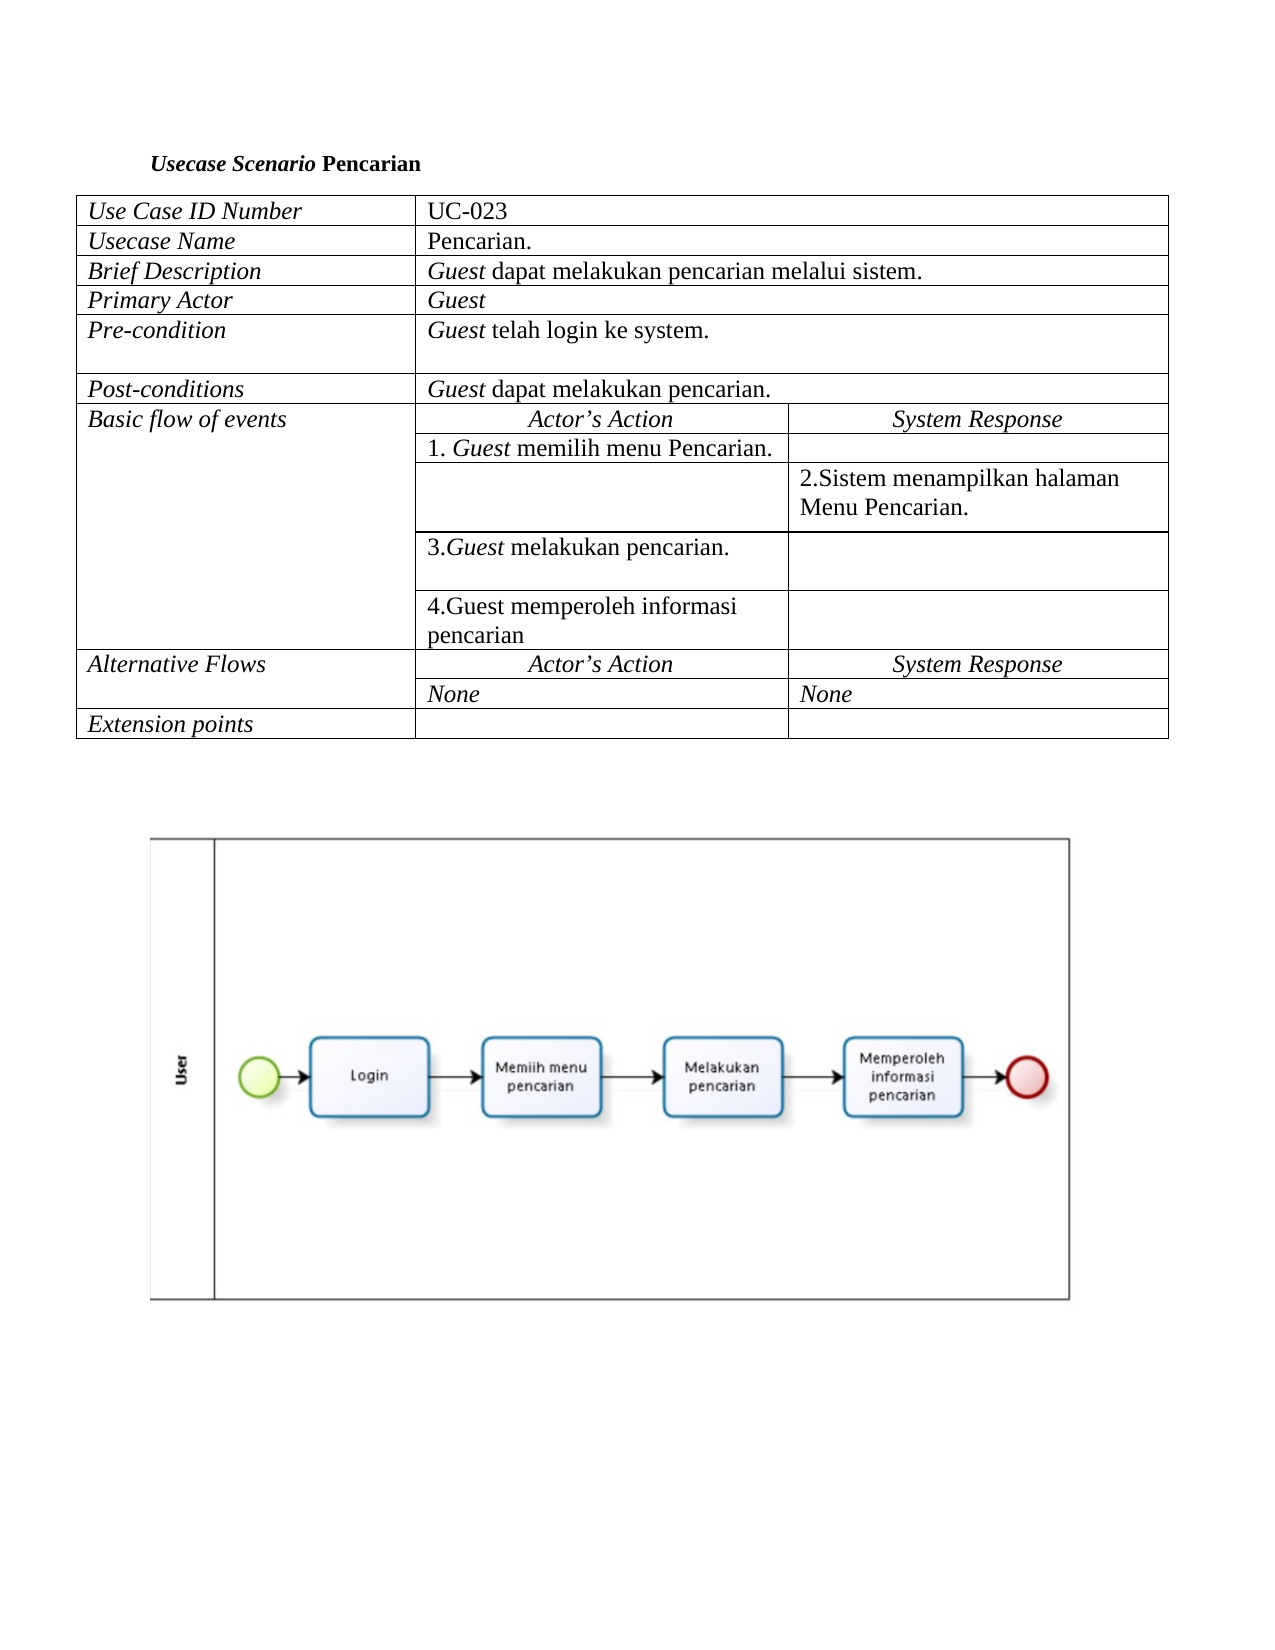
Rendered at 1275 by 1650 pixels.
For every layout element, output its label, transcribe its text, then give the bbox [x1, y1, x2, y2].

text Usecase Scenario Pencarian [150, 150, 1125, 176]
table_cell Usecase Name [77, 226, 415, 255]
table_cell Guest dapat melakukan pencarian melalui sistem. [416, 256, 1168, 284]
table_cell 3.Guest melakukan pencarian. [416, 533, 788, 590]
table_cell 1. Guest memilih menu Pencarian. [416, 434, 788, 462]
table_cell Guest telah login ke system. [416, 315, 1168, 373]
table_cell System Response [789, 404, 1168, 432]
table_cell [416, 709, 788, 738]
table_cell System Response [789, 650, 1168, 678]
table_cell Basic flow of events [77, 404, 415, 648]
table_cell Extension points [77, 709, 415, 738]
table_header UC-023 [416, 196, 1168, 225]
table_cell None [789, 679, 1168, 708]
table_cell Actor’s Action [416, 650, 788, 678]
table_cell [789, 434, 1168, 462]
table_cell Alternative Flows [77, 650, 415, 708]
table_cell 2.Sistem menampilkan halaman Menu Pencarian. [789, 463, 1168, 531]
table_cell [416, 463, 788, 531]
picture [150, 829, 1077, 1308]
table_cell Actor’s Action [416, 404, 788, 432]
table_cell Pre-condition [77, 315, 415, 373]
table_cell Guest dapat melakukan pencarian. [416, 374, 1168, 403]
table_cell Guest [416, 286, 1168, 314]
table_cell None [416, 679, 788, 708]
table_cell 4.Guest memperoleh informasi pencarian [416, 591, 788, 648]
table_header Use Case ID Number [77, 196, 415, 225]
table_cell [789, 533, 1168, 590]
table_cell Pencarian. [416, 226, 1168, 255]
table_cell Primary Actor [77, 286, 415, 314]
table_cell [789, 709, 1168, 738]
table_cell [789, 591, 1168, 648]
table_cell Post-conditions [77, 374, 415, 403]
table_cell Brief Description [77, 256, 415, 284]
